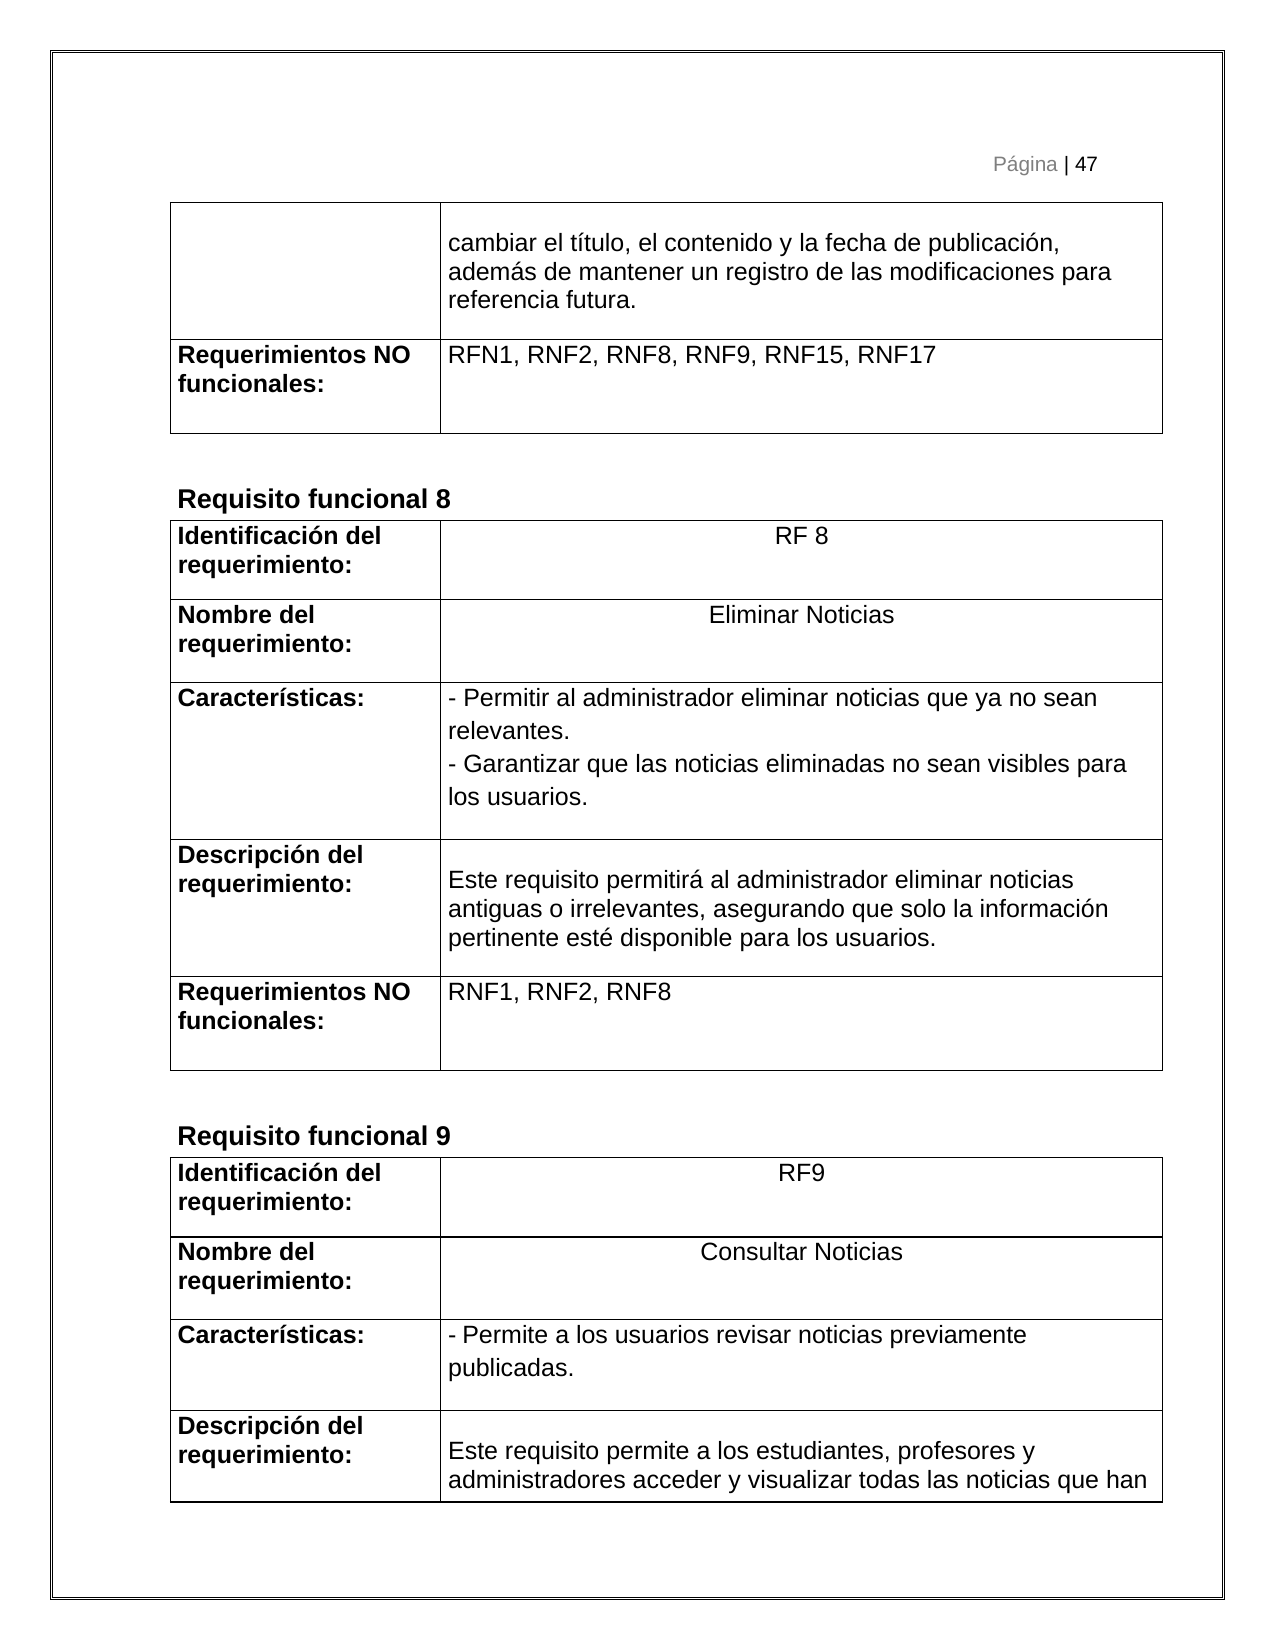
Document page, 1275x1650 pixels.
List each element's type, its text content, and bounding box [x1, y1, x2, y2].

table_header RF 8 [441, 521, 1162, 599]
table_cell Este requisito permitirá al administrador eliminar noticias antiguas o irrelevantes, asegurando que solo la información pertinente esté disponible para los usuarios. [441, 840, 1162, 976]
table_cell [171, 203, 440, 339]
table_cell Características: [171, 1320, 440, 1410]
table_cell Requerimientos NO funcionales: [171, 340, 440, 433]
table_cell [441, 203, 1162, 339]
text Requisito funcional 8 [177, 483, 1098, 514]
table_header Identificación del requerimiento: [171, 1158, 440, 1236]
table_header RF9 [441, 1158, 1162, 1236]
table_cell RNF1, RNF2, RNF8 [441, 977, 1162, 1070]
table_cell RFN1, RNF2, RNF8, RNF9, RNF15, RNF17 [441, 340, 1162, 433]
table_cell - Permite a los usuarios revisar noticias previamente publicadas. [441, 1320, 1162, 1410]
table_cell Características: [171, 683, 440, 839]
table_cell Descripción del requerimiento: [171, 840, 440, 976]
text Requisito funcional 9 [177, 1120, 1098, 1151]
table_cell - Permitir al administrador eliminar noticias que ya no sean relevantes. - Garantizar que las noticias eliminadas no sean visibles para los usuarios. [441, 683, 1162, 839]
table_cell Consultar Noticias [441, 1238, 1162, 1319]
table_cell Requerimientos NO funcionales: [171, 977, 440, 1070]
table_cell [171, 1411, 440, 1501]
table_cell Nombre del requerimiento: [171, 600, 440, 682]
table_cell Nombre del requerimiento: [171, 1238, 440, 1319]
table_header Identificación del requerimiento: [171, 521, 440, 599]
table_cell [441, 1411, 1162, 1501]
table_cell Eliminar Noticias [441, 600, 1162, 682]
